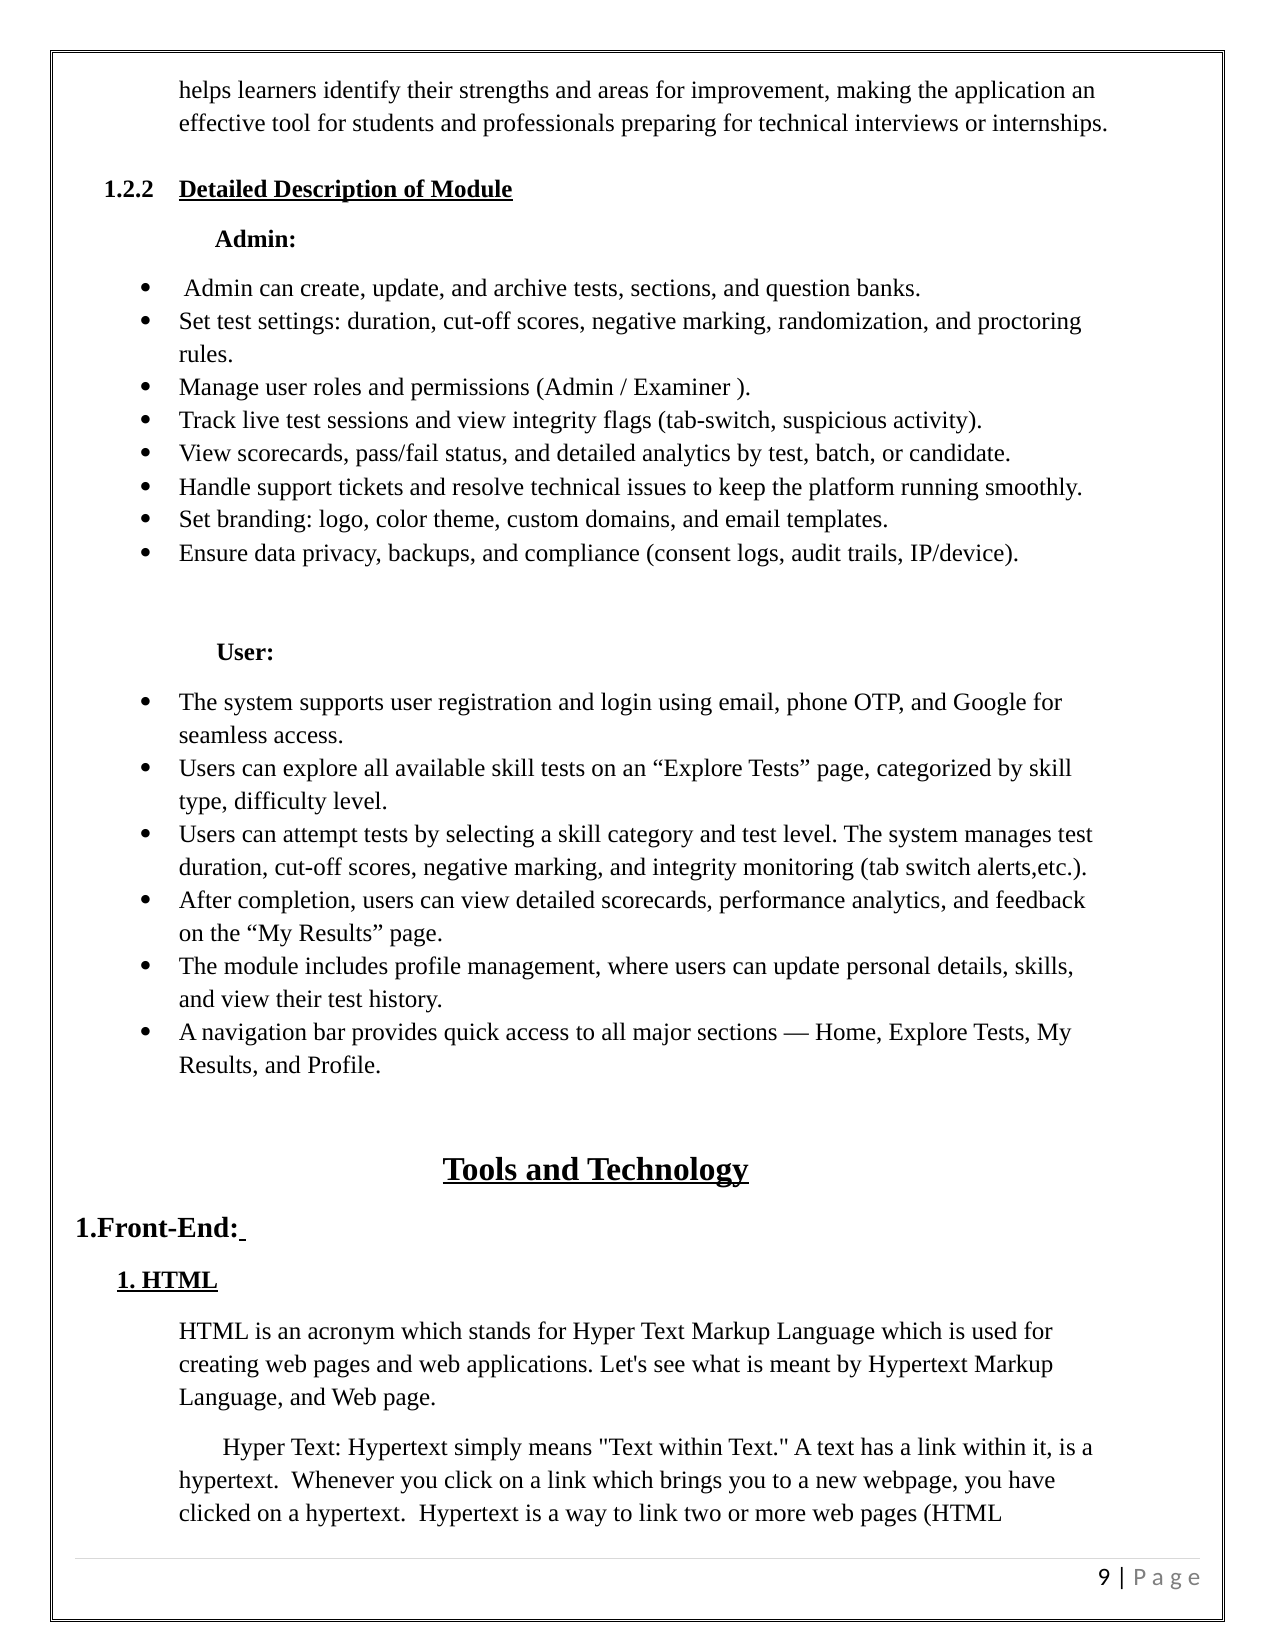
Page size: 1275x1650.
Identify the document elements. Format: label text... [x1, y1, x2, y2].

list Handle support tickets and resolve technical issues to keep the platform running smoothly. [141, 472, 1116, 500]
list Set branding: logo, color theme, custom domains, and email templates. [141, 504, 1116, 533]
text User: [178, 637, 1116, 666]
list The system supports user registration and login using email, phone OTP, and Google for seamless access. [141, 687, 1116, 748]
list View scorecards, pass/fail status, and detailed analytics by test, batch, or candidate. [141, 438, 1116, 467]
list Manage user roles and permissions (Admin / Examiner ). [141, 372, 1116, 401]
list The module includes profile management, where users can update personal details, skills, and view their test history. [141, 951, 1116, 1013]
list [178, 75, 1116, 137]
list Set test settings: duration, cut-off scores, negative marking, randomization, and proctoring rules. [141, 306, 1116, 368]
text Admin: [178, 224, 1116, 252]
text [178, 1432, 1116, 1527]
list Ensure data privacy, backups, and compliance (consent logs, audit trails, IP/device). [141, 538, 1116, 566]
text 1. HTML [75, 1265, 1116, 1294]
list Admin can create, update, and archive tests, sections, and question banks. [141, 273, 1116, 302]
list Users can explore all available skill tests on an “Explore Tests” page, categorized by skill type, difficulty level. [141, 753, 1116, 814]
list Users can attempt tests by selecting a skill category and test level. The system manages test duration, cut-off scores, negative marking, and integrity monitoring (tab switch alerts,etc.). [141, 819, 1116, 881]
text HTML is an acronym which stands for Hyper Text Markup Language which is used for creating web pages and web applications. Let's see what is meant by Hypertext Markup Language, and Web page. [178, 1316, 1116, 1411]
list After completion, users can view detailed scorecards, performance analytics, and feedback on the “My Results” page. [141, 885, 1116, 947]
list Track live test sessions and view integrity flags (tab-switch, suspicious activity). [141, 406, 1116, 434]
list Detailed Description of Module [103, 174, 1116, 203]
list A navigation bar provides quick access to all major sections — Home, Explore Tests, My Results, and Profile. [141, 1017, 1116, 1079]
text 1.Front-End: [75, 1210, 1116, 1243]
text Tools and Technology [75, 1149, 1116, 1188]
